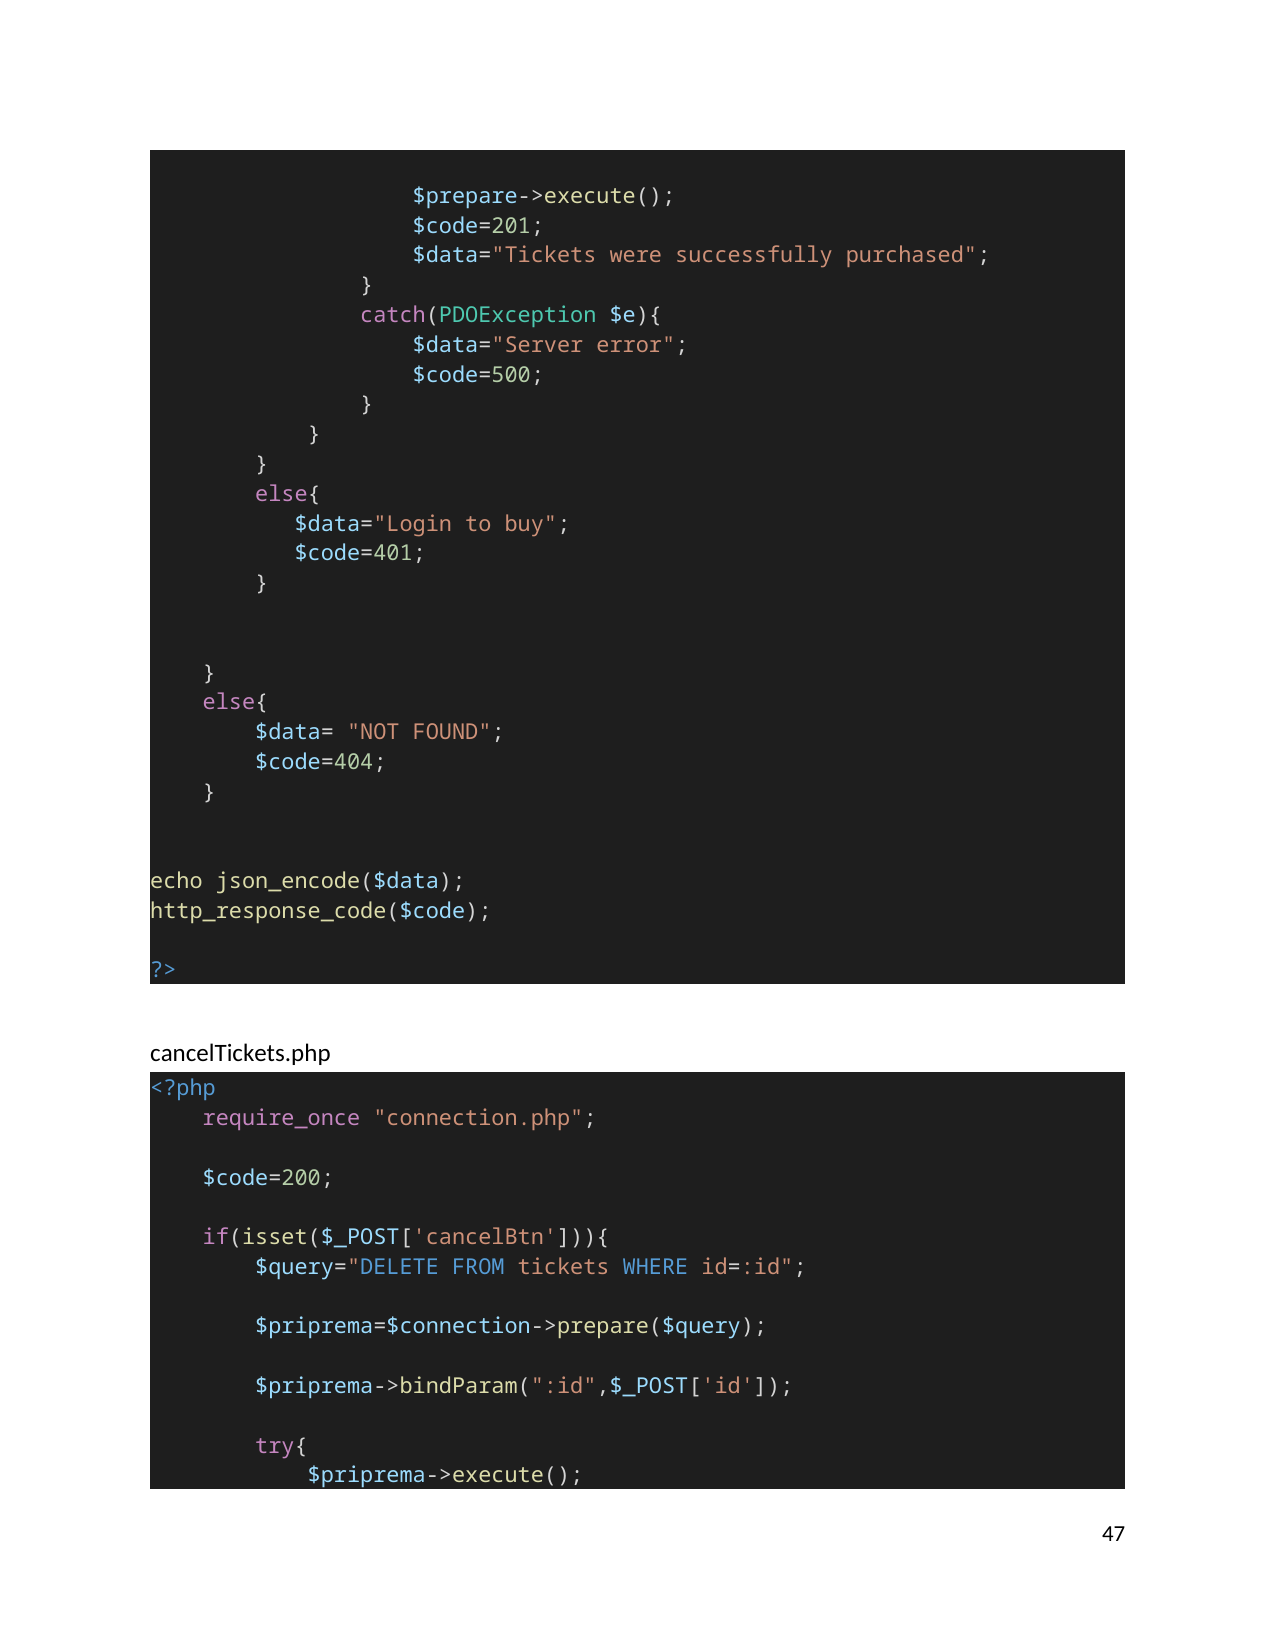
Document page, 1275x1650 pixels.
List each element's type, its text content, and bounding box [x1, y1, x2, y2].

text echo json_encode($data); [150, 865, 1125, 895]
text $priprema=$connection->prepare($query); [150, 1311, 1125, 1340]
text $priprema->execute(); [150, 1459, 1125, 1489]
text $query="DELETE FROM tickets WHERE id=:id"; [150, 1251, 1125, 1281]
text } [150, 418, 1125, 448]
text } [150, 448, 1125, 478]
text $priprema->bindParam(":id",$_POST['id']); [150, 1370, 1125, 1400]
text $data="Tickets were successfully purchased"; [150, 239, 1125, 269]
text $data="Login to buy"; [150, 507, 1125, 537]
text $code=201; [150, 209, 1125, 239]
text $code=200; [150, 1162, 1125, 1191]
text require_once "connection.php"; [150, 1102, 1125, 1132]
text else{ [150, 478, 1125, 507]
text if(isset($_POST['cancelBtn'])){ [150, 1221, 1125, 1251]
text ?> [150, 954, 1125, 984]
text } [150, 388, 1125, 418]
text $code=404; [150, 746, 1125, 776]
text } [150, 567, 1125, 597]
text <?php [150, 1072, 1125, 1102]
text } [150, 269, 1125, 299]
text $code=401; [150, 537, 1125, 567]
text $prepare->execute(); [150, 180, 1125, 209]
text $data= "NOT FOUND"; [150, 716, 1125, 746]
text try{ [150, 1430, 1125, 1459]
text catch(PDOException $e){ [150, 299, 1125, 329]
text else{ [150, 686, 1125, 716]
text http_response_code($code); [150, 895, 1125, 924]
subtitle cancelTickets.php [150, 1037, 1125, 1068]
text $code=500; [150, 358, 1125, 388]
text } [150, 656, 1125, 686]
text } [150, 776, 1125, 805]
text $data="Server error"; [150, 329, 1125, 358]
